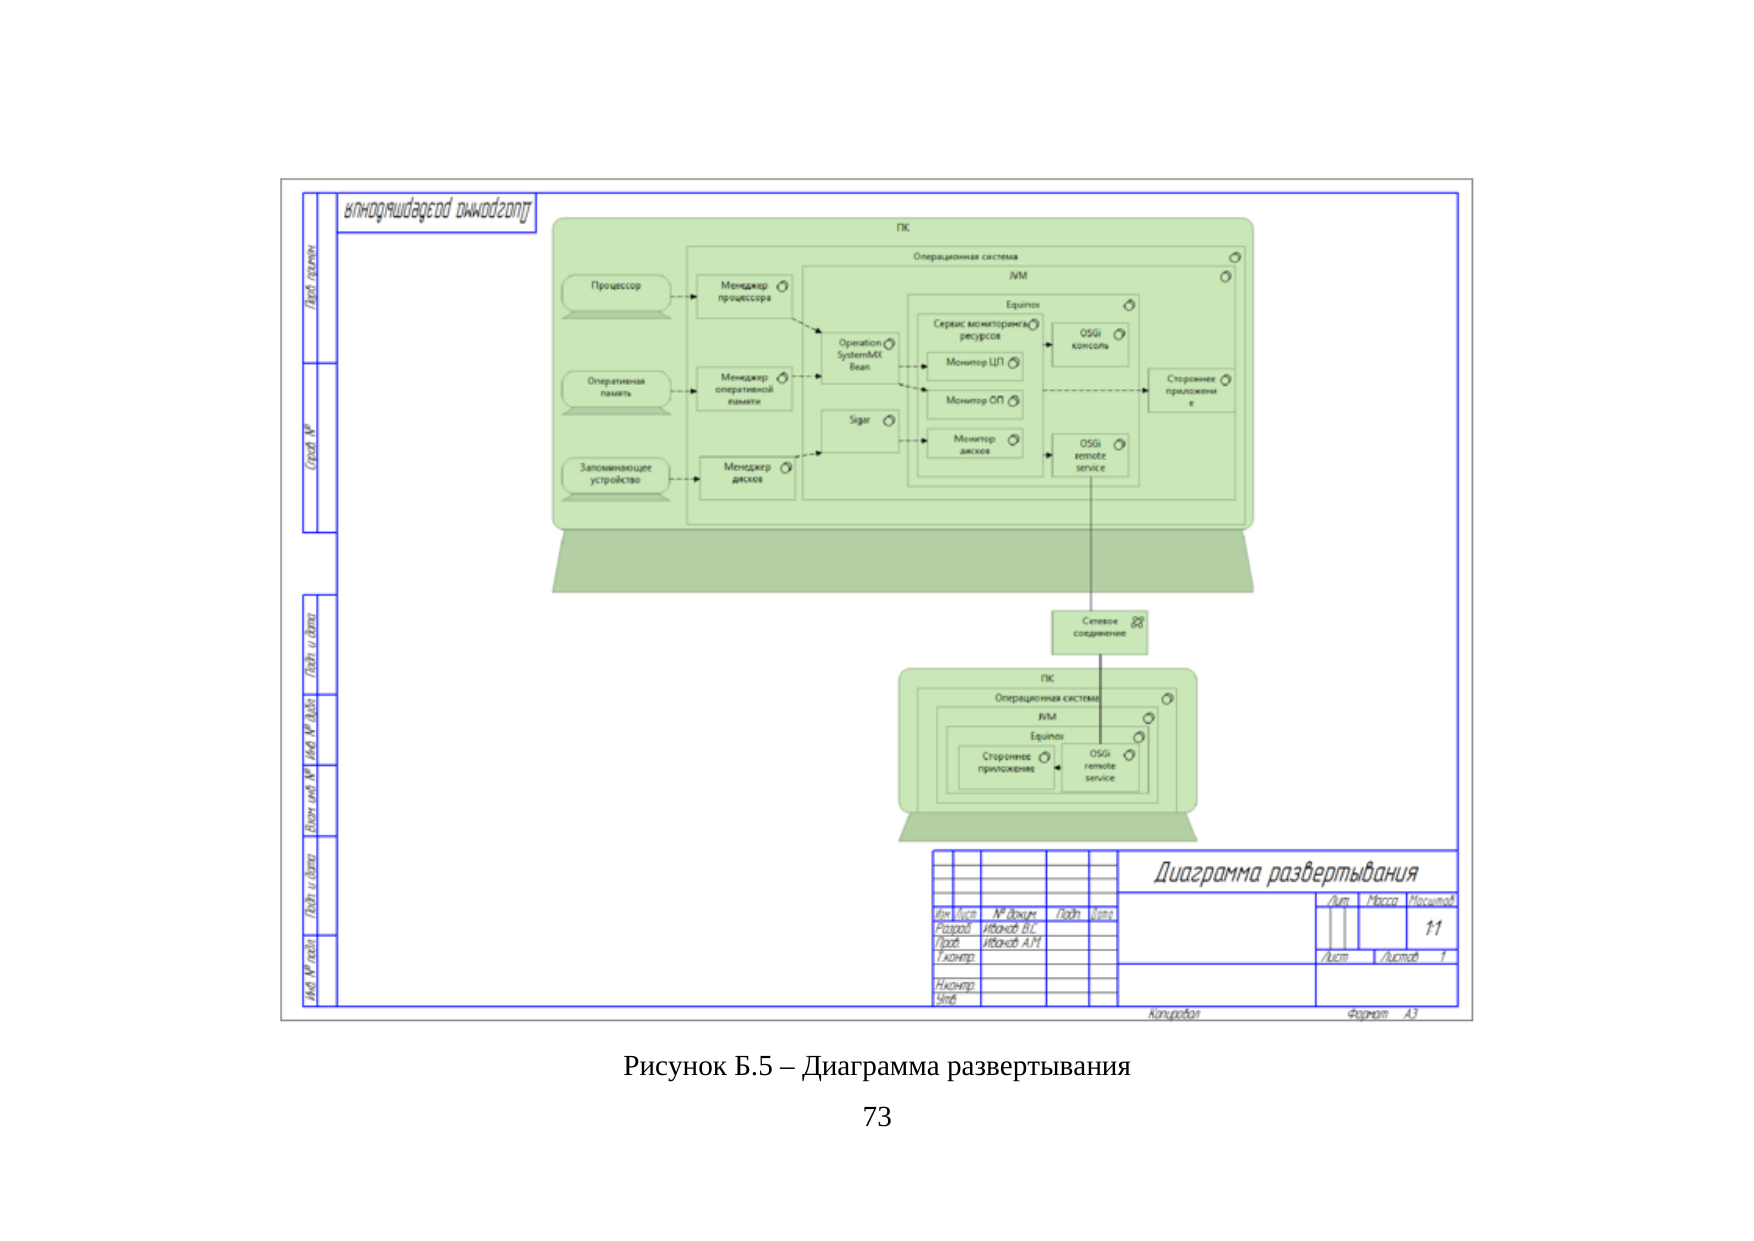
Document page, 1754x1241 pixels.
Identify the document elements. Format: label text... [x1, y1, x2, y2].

text Рисунок Б.5 – Диаграмма развертывания [118, 1048, 1636, 1082]
picture [280, 177, 1474, 1023]
